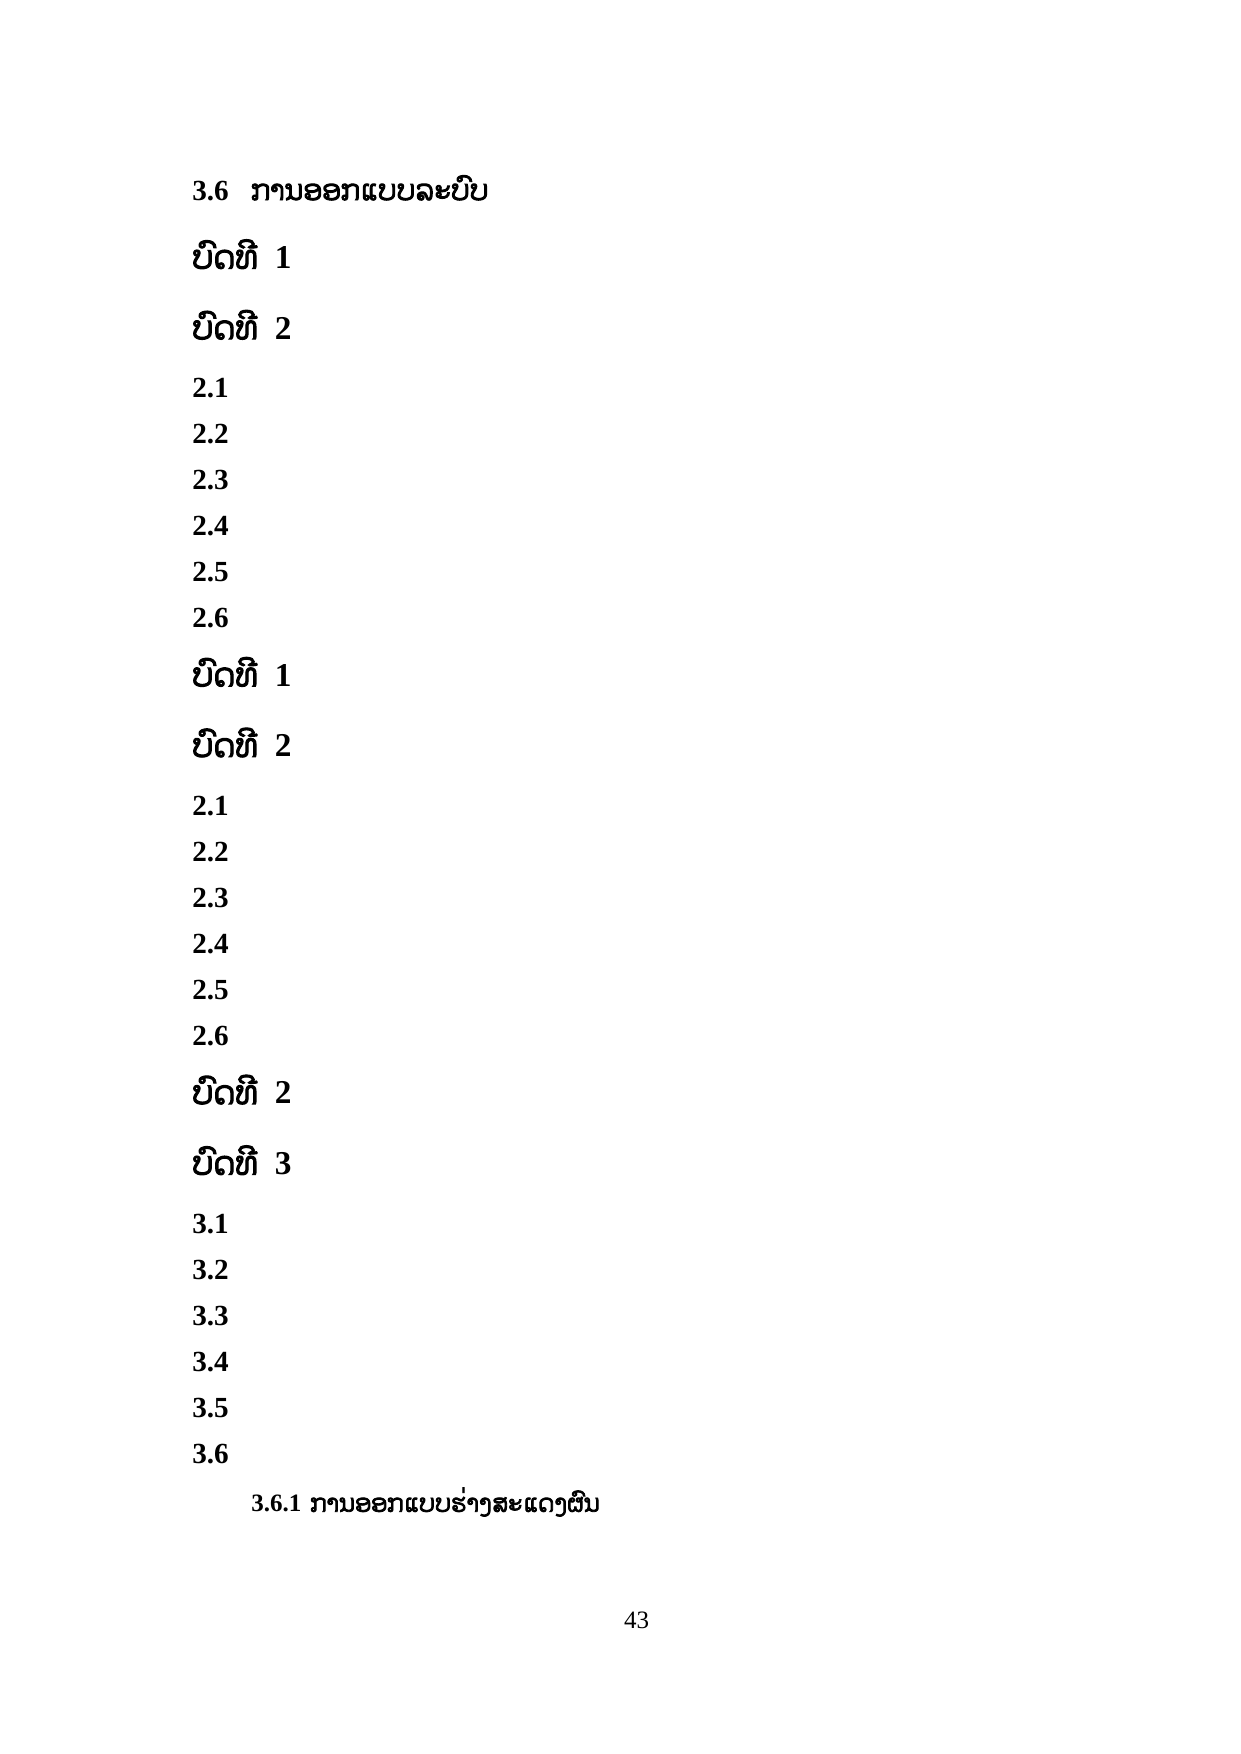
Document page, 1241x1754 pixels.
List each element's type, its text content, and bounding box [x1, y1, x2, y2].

subtitle ການອອກແບບລະບົບ [192, 165, 1081, 216]
subtitle ການອອກແບບຮ່າງສະແດງຜົນ [192, 1482, 1081, 1526]
